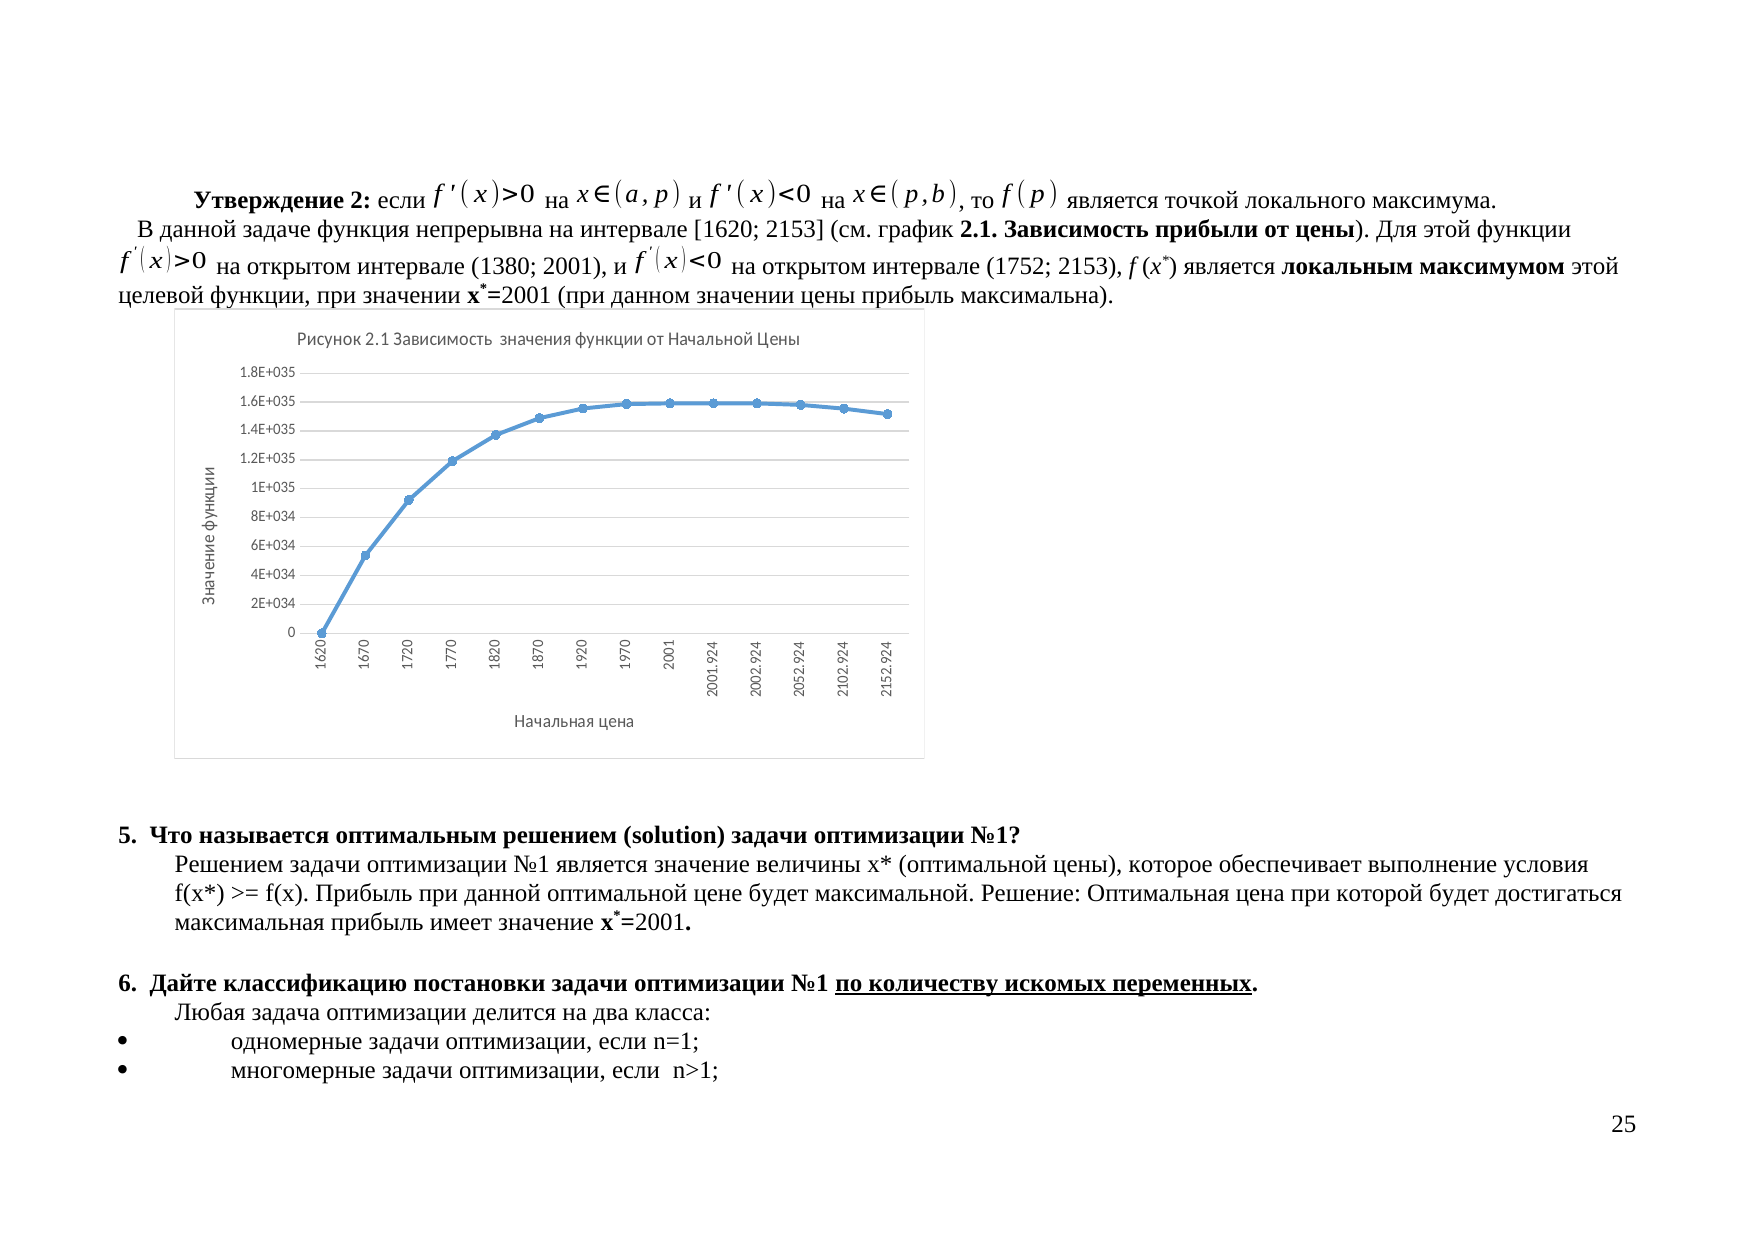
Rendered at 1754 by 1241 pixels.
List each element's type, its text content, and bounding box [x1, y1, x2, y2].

subtitle 5. Что называется оптимальным решением (solution) задачи оптимизации №1? [118, 821, 1636, 849]
text Решением задачи оптимизации №1 является значение величины х* (оптимальной цены), которое обеспечивает выполнение условия f(x*) >= f(x). Прибыль при данной оптимальной цене будет максимальной. Решение: Оптимальная цена при которой будет достигаться максимальная прибыль имеет значение х*=2001. [174, 849, 1636, 936]
list многомерные задачи оптимизации, если n>1; [118, 1055, 1636, 1083]
text В данной задаче функция непрерывна на интервале [1620; 2153] (см. график 2.1. Зависимость прибыли от цены). Для этой функции на открытом интервале (1380; 2001), и на открытом интервале (1752; 2153), f (x*) является локальным максимумом этой целевой функции, при значении х*=2001 (при данном значении цены прибыль максимальна). [118, 214, 1636, 309]
text Любая задача оптимизации делится на два класса: [174, 997, 1636, 1026]
text Утверждение 2: если на и на , то является точкой локального максимума. [137, 177, 1636, 214]
subtitle 6. Дайте классификацию постановки задачи оптимизации №1 по количеству искомых переменных. [118, 968, 1636, 997]
list одномерные задачи оптимизации, если n=1; [118, 1026, 1636, 1055]
